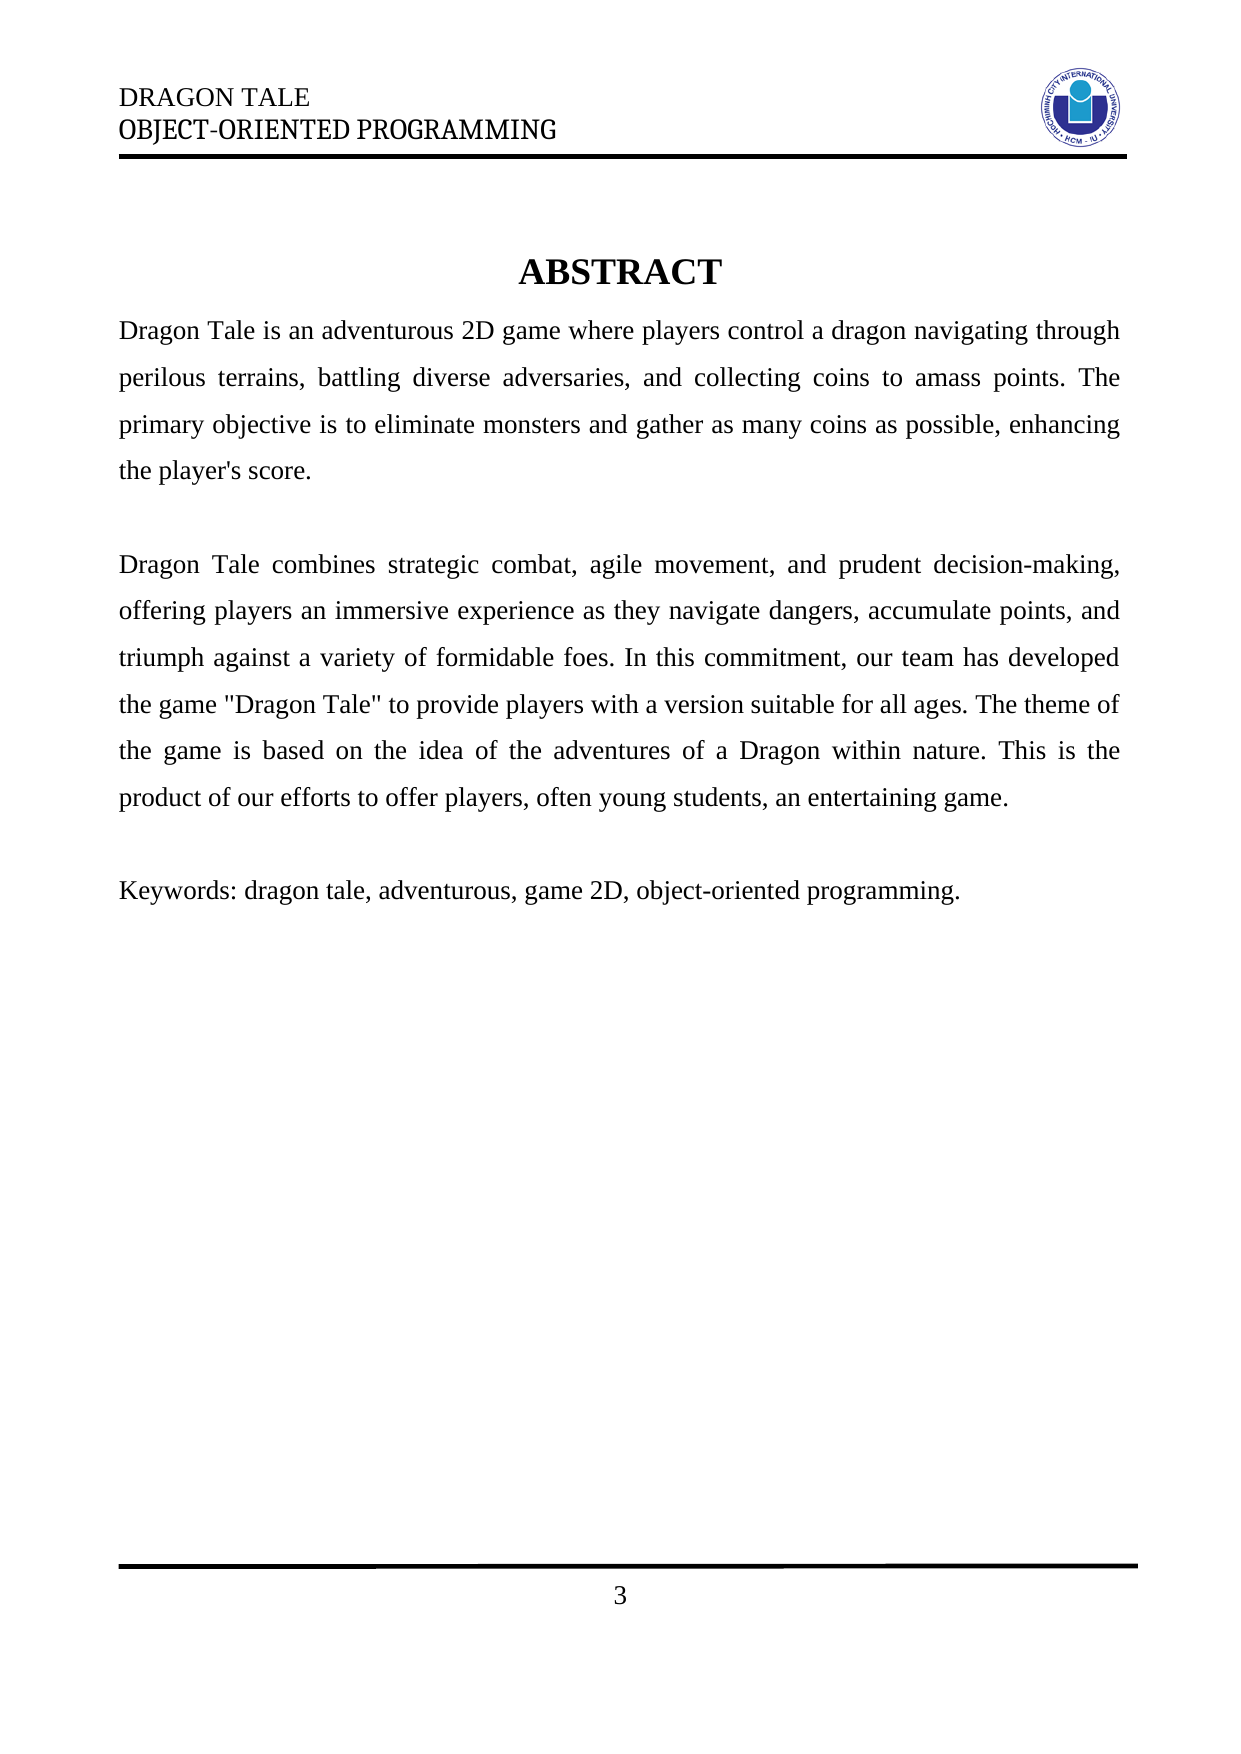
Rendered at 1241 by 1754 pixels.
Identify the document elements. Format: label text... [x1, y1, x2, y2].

text Keywords: dragon tale, adventurous, game 2D, object-oriented programming. [118, 874, 1122, 906]
text Dragon Tale combines strategic combat, agile movement, and prudent decision-making, offering players an immersive experience as they navigate dangers, accumulate points, and triumph against a variety of formidable foes. In this commitment, our team has developed the game "Dragon Tale" to provide players with a version suitable for all ages. The theme of the game is based on the idea of the adventures of a Dragon within nature. This is the product of our efforts to offer players, often young students, an entertaining game. [118, 548, 1122, 812]
picture [1038, 66, 1122, 149]
subtitle ABSTRACT [118, 250, 1122, 293]
text Dragon Tale is an adventurous 2D game where players control a dragon navigating through perilous terrains, battling diverse adversaries, and collecting coins to amass points. The primary objective is to eliminate monsters and gather as many coins as possible, enhancing the player's score. [118, 314, 1122, 486]
